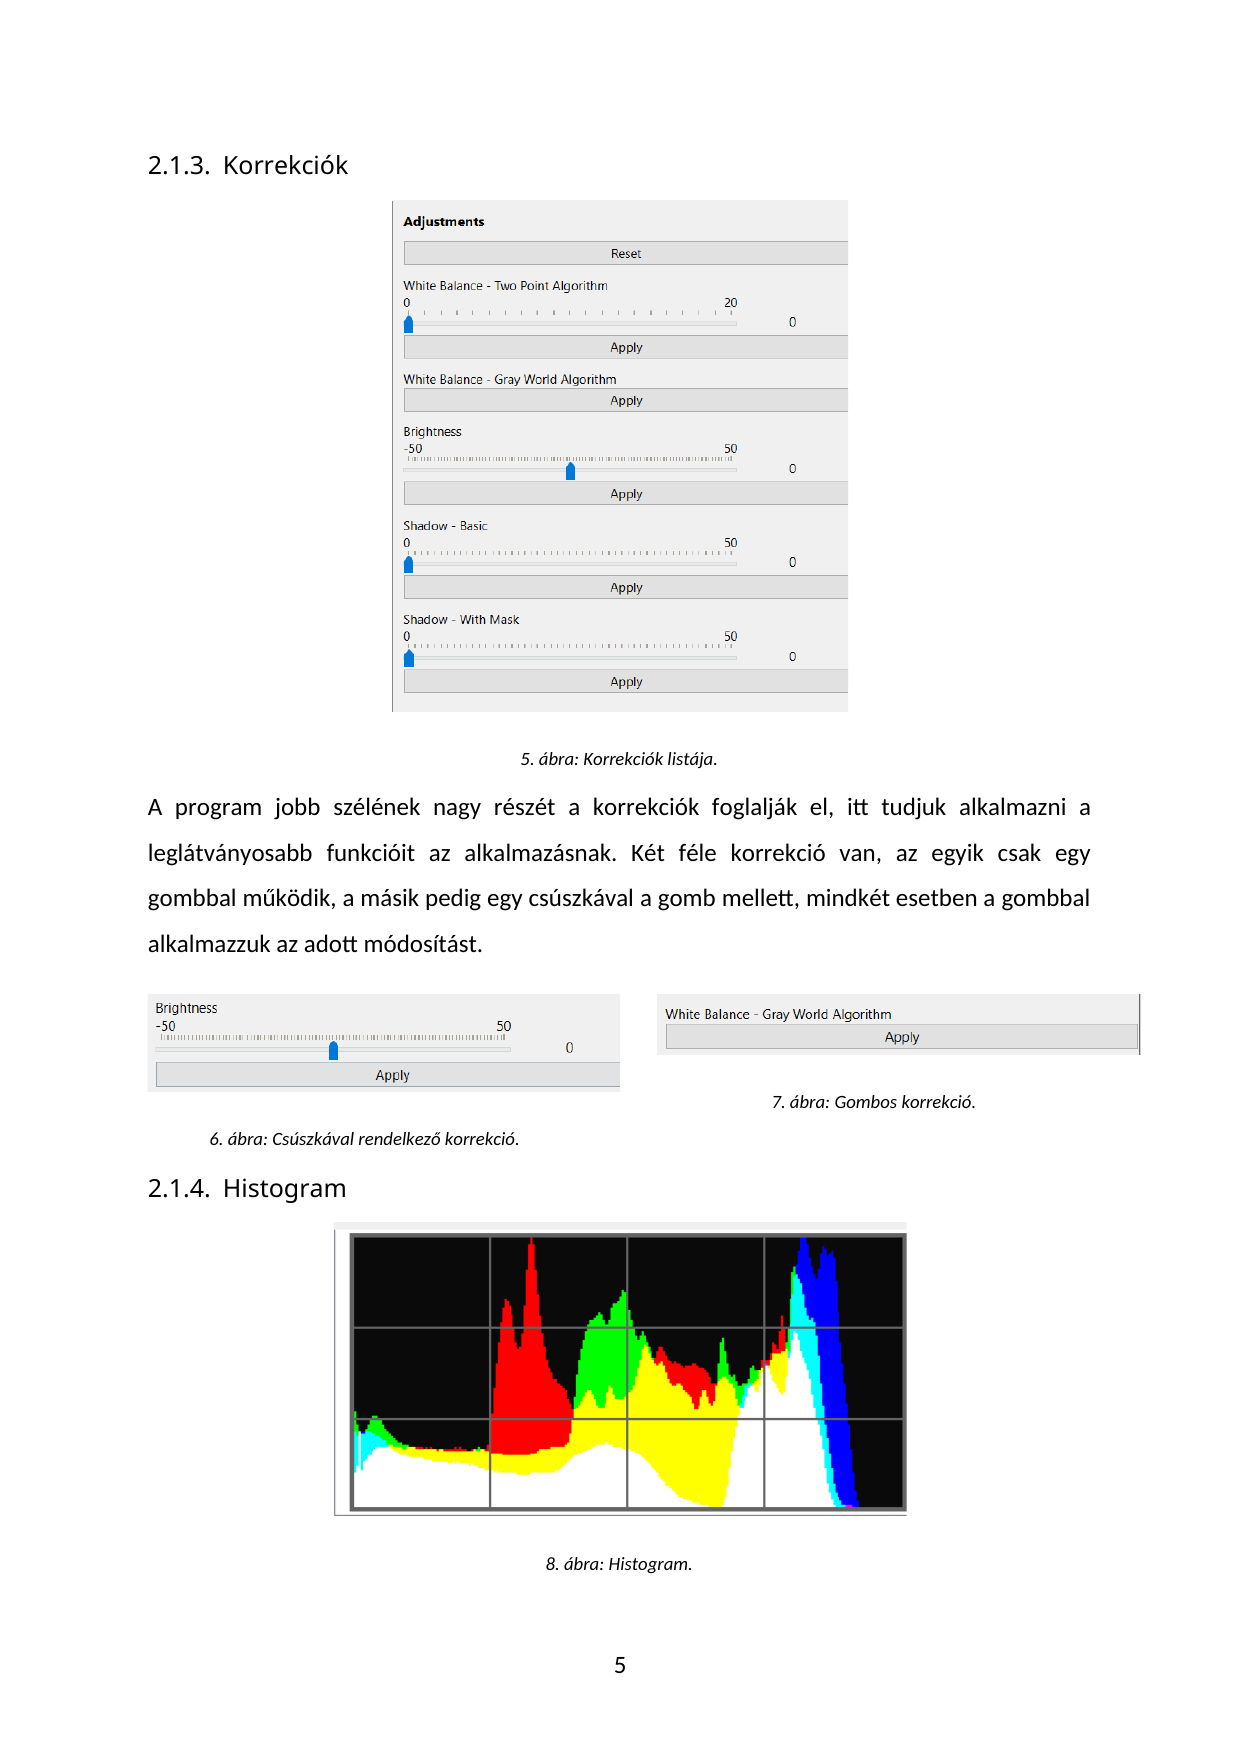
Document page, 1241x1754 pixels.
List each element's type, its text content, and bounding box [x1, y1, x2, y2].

subtitle Korrekciók [148, 148, 1092, 182]
text A program jobb szélének nagy részét a korrekciók foglalják el, itt tudjuk alkalmazni a leglátványosabb funkcióit az alkalmazásnak. Két féle korrekció van, az egyik csak egy gombbal működik, a másik pedig egy csúszkával a gomb mellett, mindkét esetben a gombbal alkalmazzuk az adott módosítást. [148, 791, 1092, 959]
picture [333, 1222, 907, 1516]
picture [392, 198, 849, 712]
text 8. ábra: Histogram. [148, 1552, 1092, 1575]
text 7. ábra: Gombos korrekció. [657, 1091, 1092, 1113]
picture [147, 994, 621, 1092]
text 6. ábra: Csúszkával rendelkező korrekció. [148, 1127, 583, 1150]
picture [657, 994, 1141, 1055]
text 5. ábra: Korrekciók listája. [148, 747, 1092, 770]
subtitle Histogram [148, 1171, 1092, 1205]
